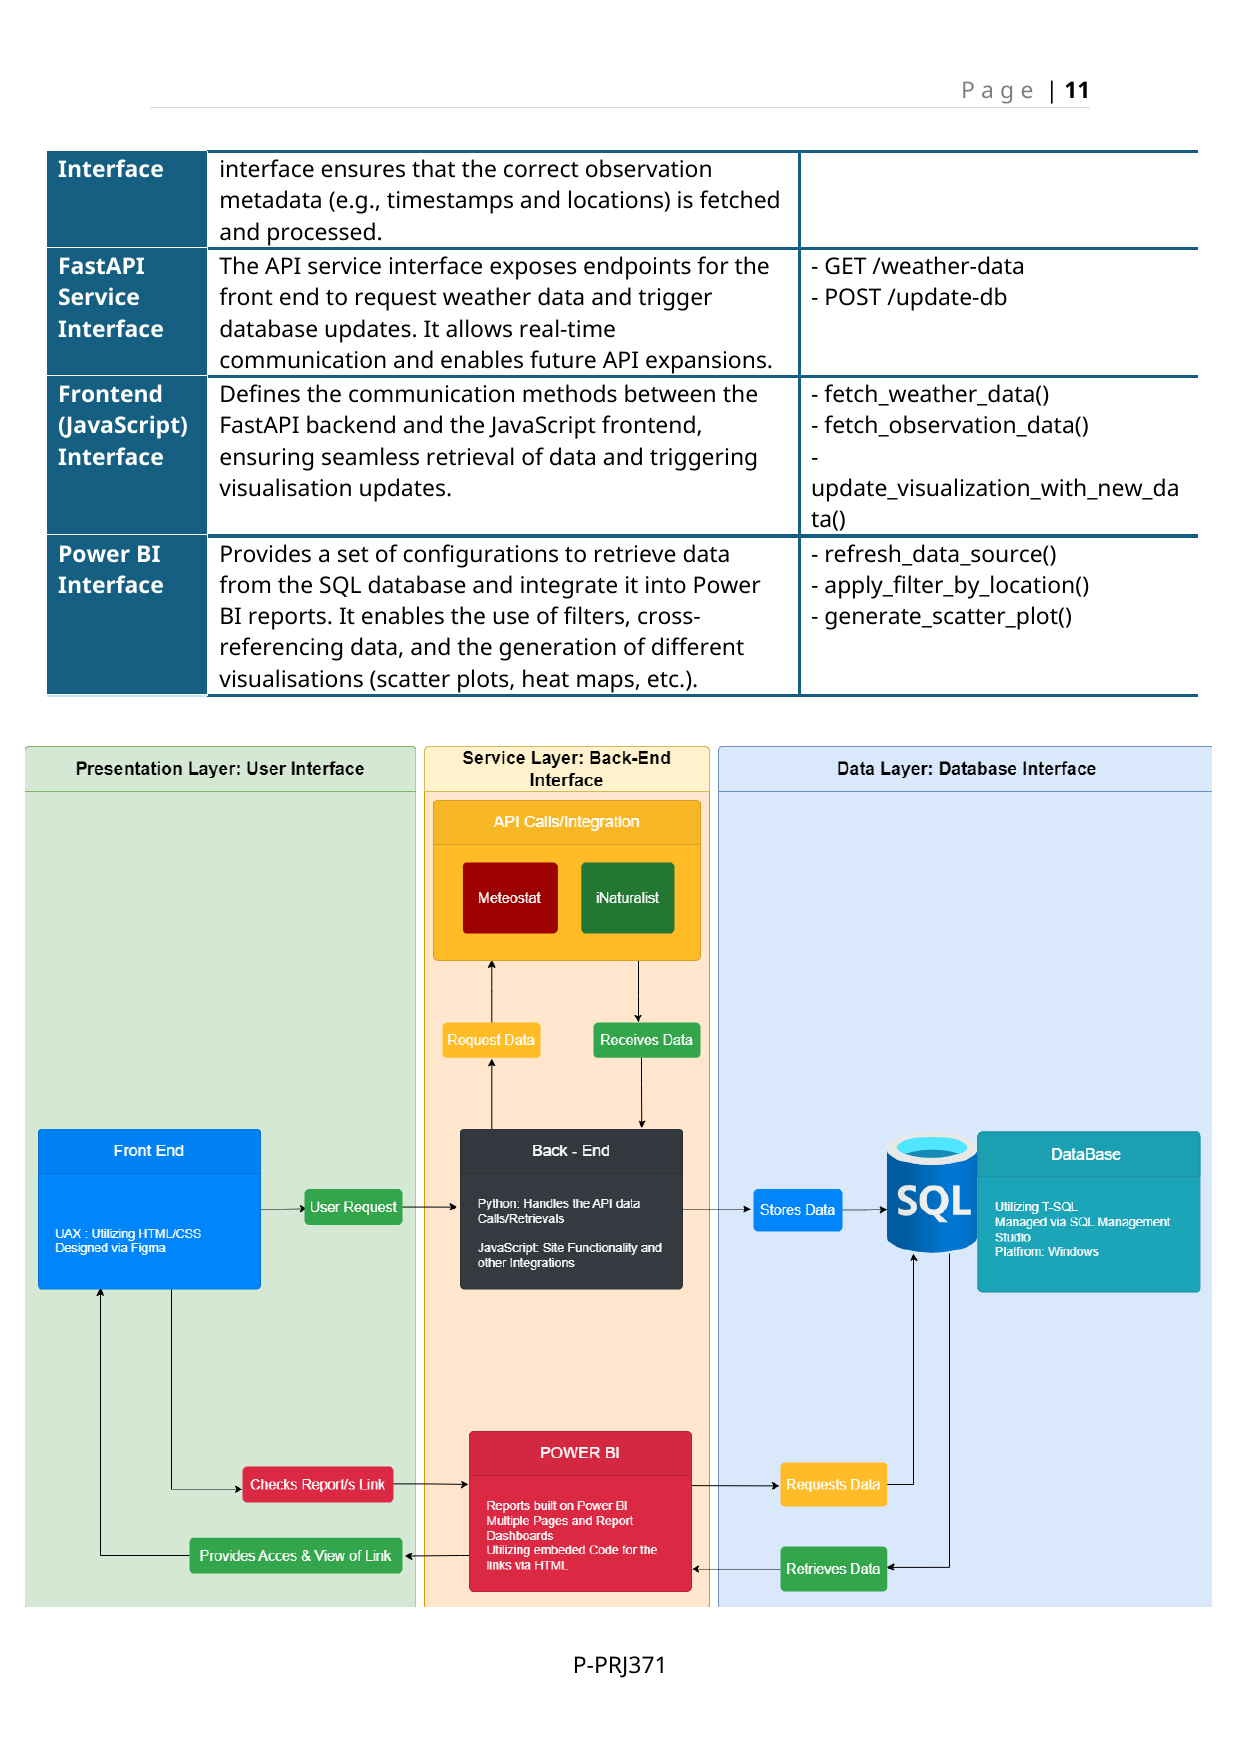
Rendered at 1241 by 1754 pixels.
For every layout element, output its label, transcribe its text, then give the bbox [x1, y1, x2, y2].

table_cell Power BI Interface [47, 535, 207, 694]
table_cell Frontend (JavaScript) Interface [47, 376, 207, 534]
table_cell - refresh_data_source() - apply_filter_by_location() - generate_scatter_plot() [801, 538, 1198, 694]
picture [25, 746, 1211, 1605]
table_cell - GET /weather-data - POST /update-db [801, 250, 1198, 375]
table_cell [47, 151, 207, 247]
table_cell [208, 153, 798, 247]
table_cell - fetch_weather_data() - fetch_observation_data() - update_visualization_with_new_data() [801, 378, 1198, 534]
table_cell Defines the communication methods between the FastAPI backend and the JavaScript frontend, ensuring seamless retrieval of data and triggering visualisation updates. [208, 378, 798, 534]
table_cell FastAPI Service Interface [47, 248, 207, 375]
table_cell The API service interface exposes endpoints for the front end to request weather data and trigger database updates. It allows real-time communication and enables future API expansions. [208, 250, 798, 375]
table_cell Provides a set of configurations to retrieve data from the SQL database and integrate it into Power BI reports. It enables the use of filters, cross-referencing data, and the generation of different visualisations (scatter plots, heat maps, etc.). [208, 538, 798, 694]
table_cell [801, 153, 1198, 247]
